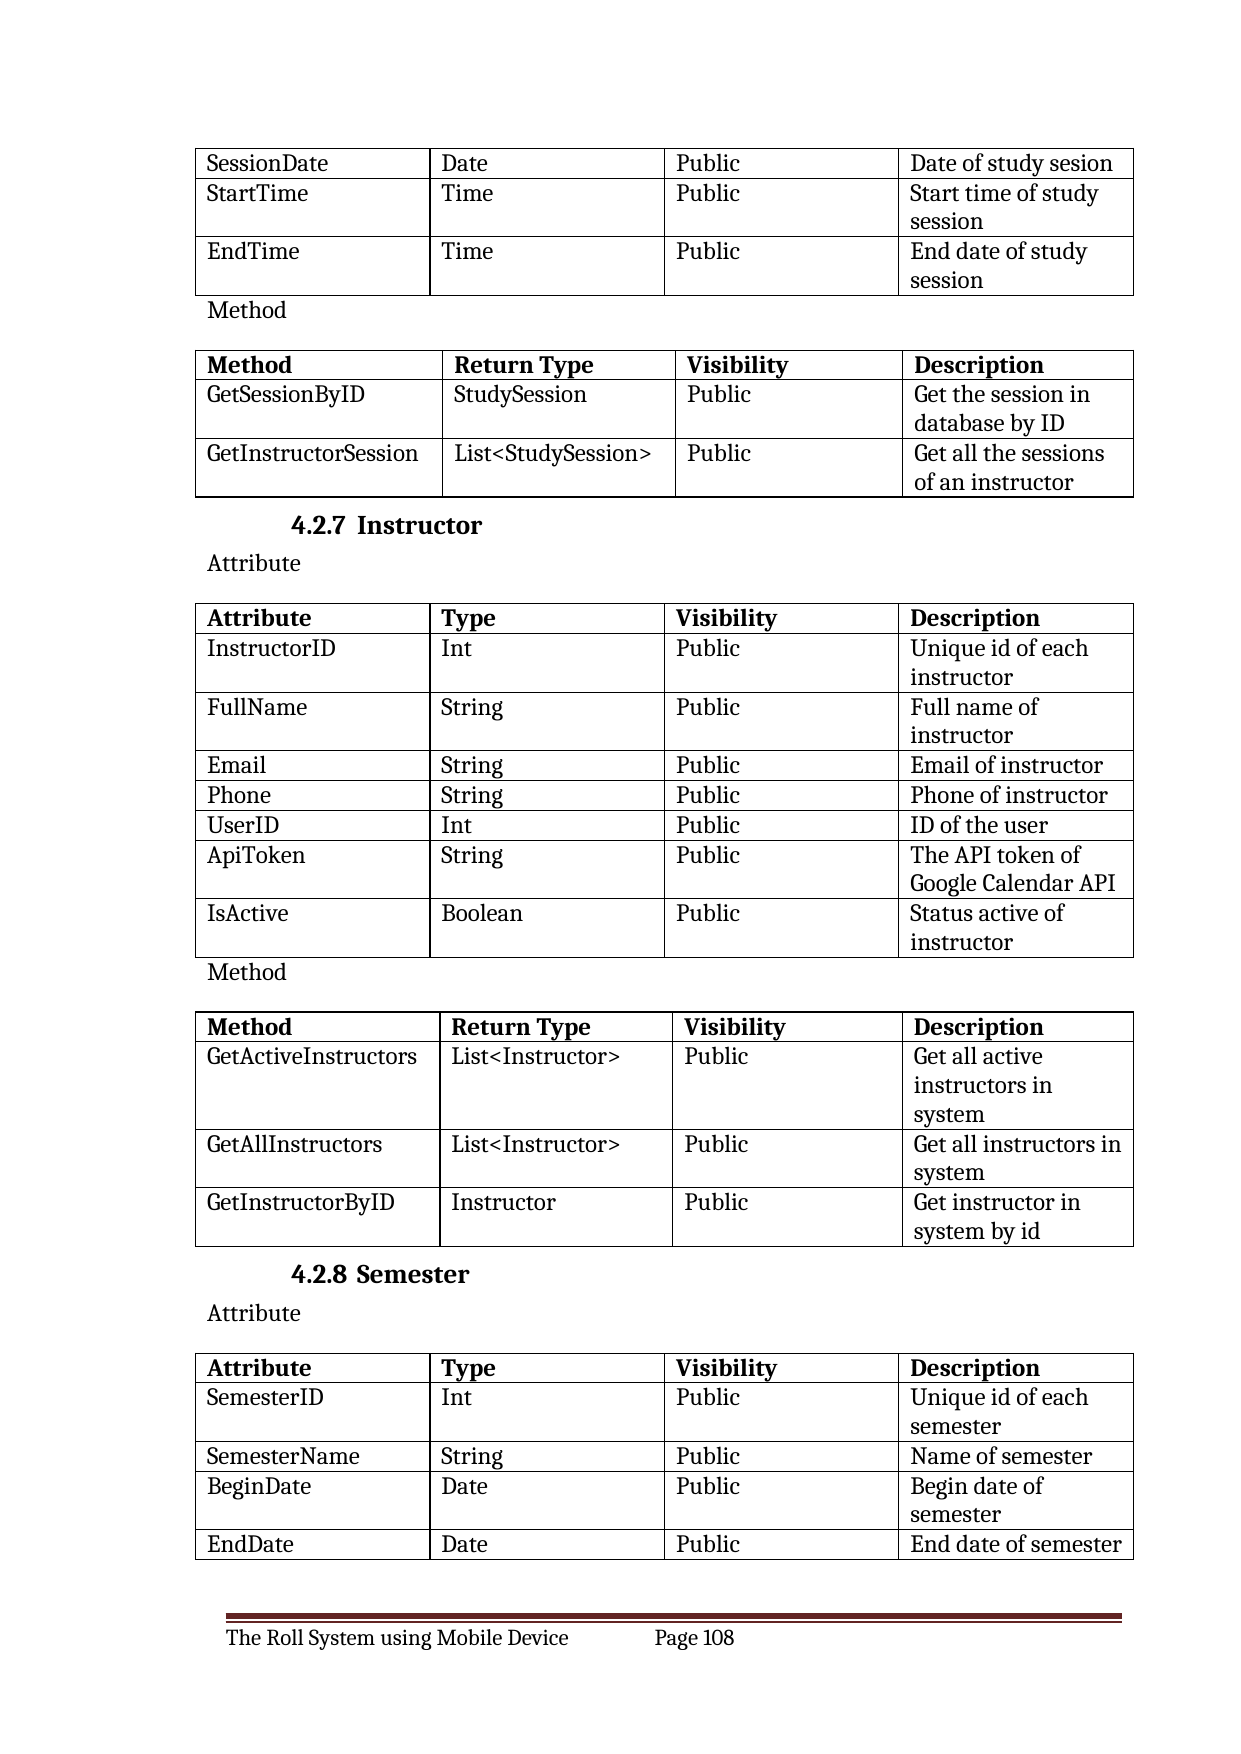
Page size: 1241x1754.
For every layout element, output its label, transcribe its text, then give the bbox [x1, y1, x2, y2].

table_cell List<Instructor> [441, 1130, 672, 1187]
table_cell Start time of study session [899, 179, 1133, 236]
table_cell Public [665, 149, 898, 177]
table_cell Public [665, 811, 898, 839]
table_cell Email [196, 751, 429, 780]
table_cell Date [431, 149, 664, 177]
table_cell Phone of instructor [899, 781, 1133, 810]
table_header Method [196, 351, 442, 379]
table_cell Int [431, 811, 664, 839]
table_header Attribute [196, 1354, 429, 1382]
table_cell Public [665, 693, 898, 750]
table_cell Int [431, 634, 664, 692]
table_header Method [196, 1013, 439, 1041]
table_cell Public [676, 439, 902, 496]
table_cell ApiToken [196, 841, 429, 898]
table_cell FullName [196, 693, 429, 750]
table_cell Status active of instructor [899, 899, 1133, 957]
table_header Description [903, 351, 1133, 379]
table_header Visibility [676, 351, 902, 379]
table_cell Public [673, 1042, 902, 1128]
table_cell Public [665, 1442, 898, 1471]
table_cell StudySession [443, 380, 675, 438]
subtitle Instructor [291, 510, 1122, 541]
table_cell Unique id of each instructor [899, 634, 1133, 692]
table_cell Get all the sessions of an instructor [903, 439, 1133, 496]
table_cell Public [665, 634, 898, 692]
table_cell Get the session in database by ID [903, 380, 1133, 438]
table_cell Public [665, 1472, 898, 1529]
text Attribute [207, 549, 1122, 578]
table_cell Email of instructor [899, 751, 1133, 780]
table_cell Public [665, 899, 898, 957]
subtitle Semester [291, 1259, 1122, 1290]
table_cell Date [431, 1530, 664, 1559]
table_header Description [899, 1354, 1133, 1382]
table_cell SessionDate [196, 149, 429, 177]
table_cell Time [431, 237, 664, 294]
table_cell ID of the user [899, 811, 1133, 839]
table_cell End date of study session [899, 237, 1133, 294]
table_header Description [899, 604, 1133, 633]
table_cell Phone [196, 781, 429, 810]
table_cell Int [431, 1383, 664, 1441]
table_cell StartTime [196, 179, 429, 236]
table_cell SemesterName [196, 1442, 429, 1471]
table_cell Name of semester [899, 1442, 1133, 1471]
table_cell BeginDate [196, 1472, 429, 1529]
table_cell Date of study sesion [899, 149, 1133, 177]
table_header Type [431, 604, 664, 633]
table_cell Public [673, 1130, 902, 1187]
table_cell Public [665, 841, 898, 898]
table_cell String [431, 841, 664, 898]
table_cell GetActiveInstructors [196, 1042, 439, 1128]
text Attribute [207, 1299, 1122, 1327]
table_cell GetSessionByID [196, 380, 442, 438]
table_cell Time [431, 179, 664, 236]
table_cell List<StudySession> [443, 439, 675, 496]
text Method [207, 958, 1122, 986]
table_cell String [431, 1442, 664, 1471]
table_cell Begin date of semester [899, 1472, 1133, 1529]
table_cell Public [665, 781, 898, 810]
table_cell Unique id of each semester [899, 1383, 1133, 1441]
table_header Return Type [441, 1013, 672, 1041]
table_header Visibility [665, 604, 898, 633]
table_cell Public [665, 237, 898, 294]
table_header Description [903, 1013, 1133, 1041]
table_cell EndTime [196, 237, 429, 294]
table_cell Public [665, 1530, 898, 1559]
table_cell Public [673, 1188, 902, 1246]
table_cell The API token of Google Calendar API [899, 841, 1133, 898]
table_cell Get instructor in system by id [903, 1188, 1133, 1246]
table_cell List<Instructor> [441, 1042, 672, 1128]
table_cell IsActive [196, 899, 429, 957]
table_cell EndDate [196, 1530, 429, 1559]
table_header Type [431, 1354, 664, 1382]
table_cell Public [676, 380, 902, 438]
table_header Attribute [196, 604, 429, 633]
table_cell UserID [196, 811, 429, 839]
table_header Visibility [673, 1013, 902, 1041]
table_cell Public [665, 751, 898, 780]
table_cell Get all active instructors in system [903, 1042, 1133, 1128]
table_header Return Type [443, 351, 675, 379]
table_cell String [431, 781, 664, 810]
table_cell Get all instructors in system [903, 1130, 1133, 1187]
text Method [207, 296, 1122, 324]
table_cell GetInstructorByID [196, 1188, 439, 1246]
table_cell SemesterID [196, 1383, 429, 1441]
table_cell Boolean [431, 899, 664, 957]
table_cell InstructorID [196, 634, 429, 692]
table_cell Date [431, 1472, 664, 1529]
table_cell End date of semester [899, 1530, 1133, 1559]
table_cell String [431, 751, 664, 780]
table_cell Public [665, 1383, 898, 1441]
table_cell GetInstructorSession [196, 439, 442, 496]
table_cell Public [665, 179, 898, 236]
table_header Visibility [665, 1354, 898, 1382]
table_cell String [431, 693, 664, 750]
table_cell GetAllInstructors [196, 1130, 439, 1187]
table_cell Instructor [441, 1188, 672, 1246]
table_cell Full name of instructor [899, 693, 1133, 750]
